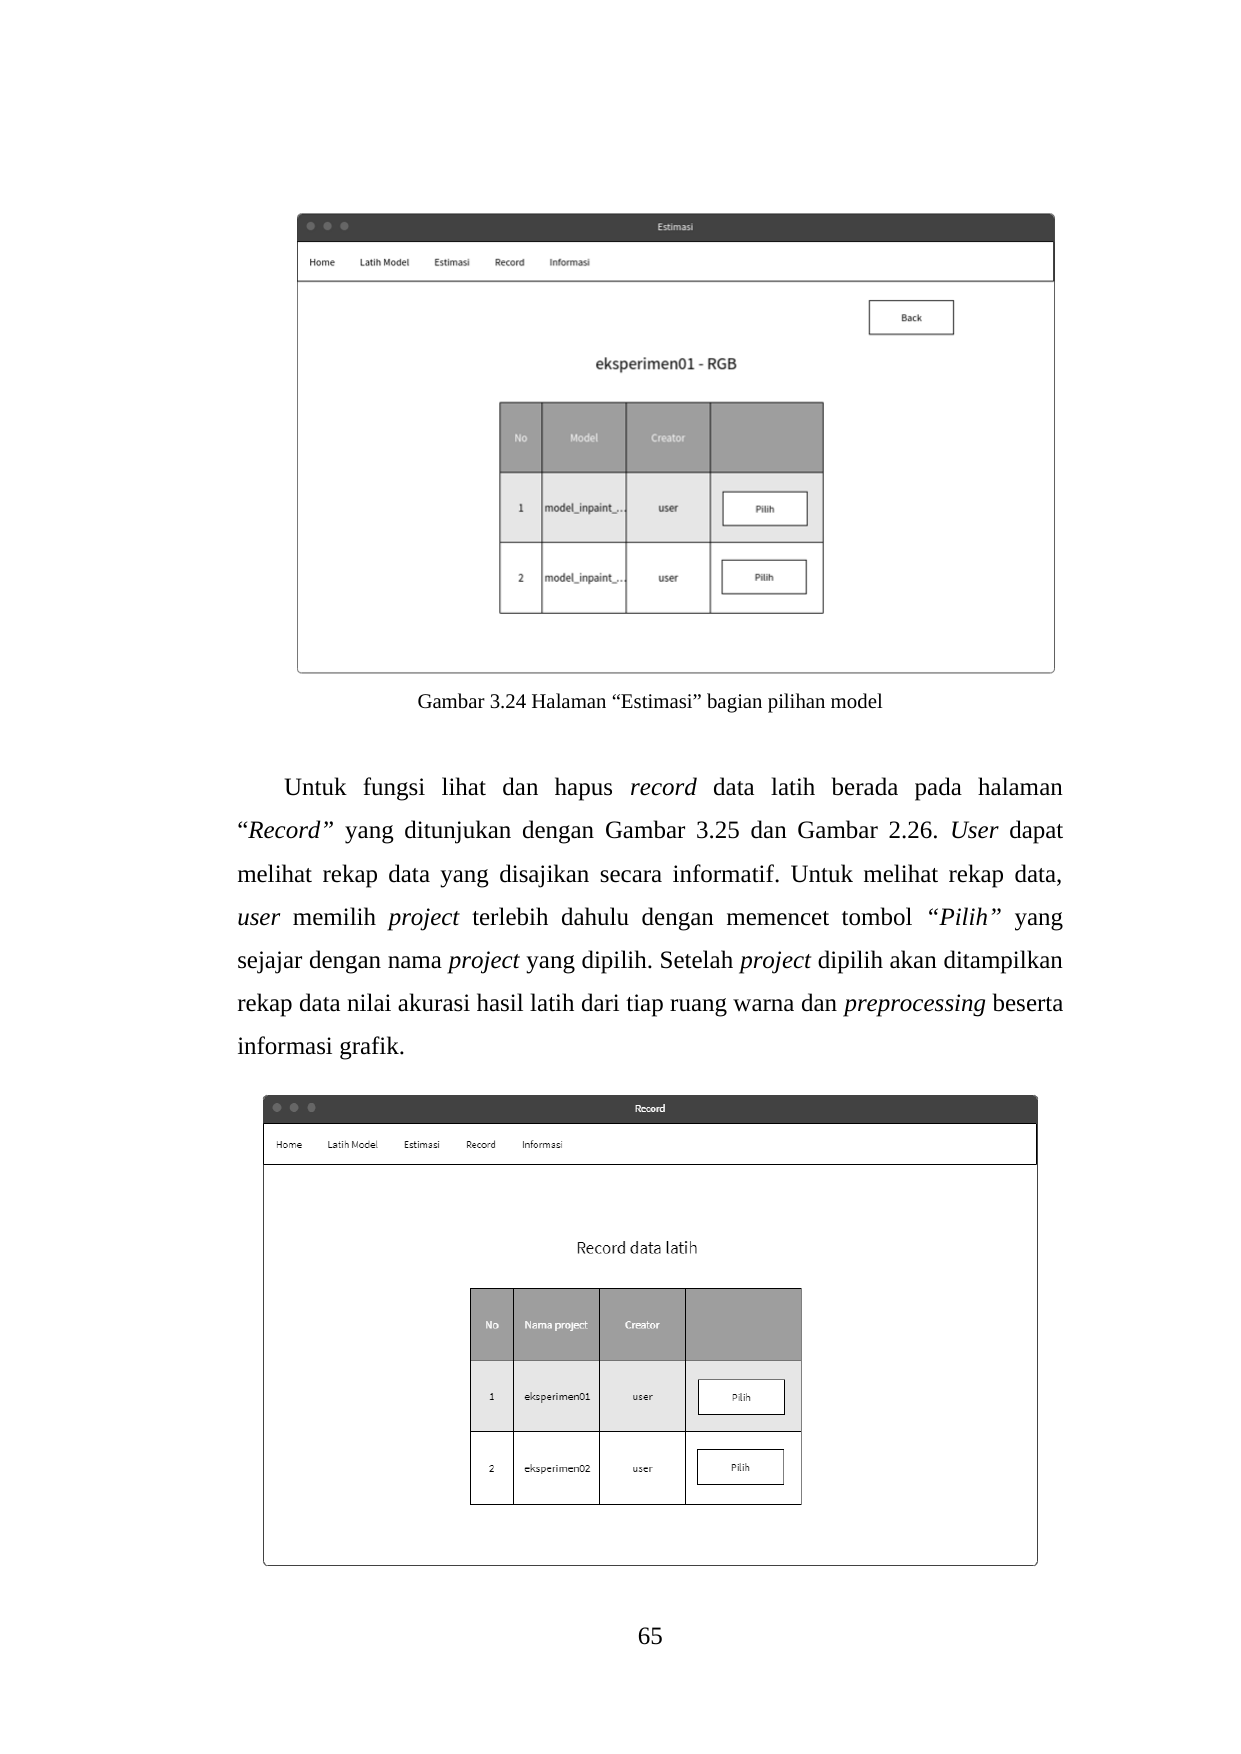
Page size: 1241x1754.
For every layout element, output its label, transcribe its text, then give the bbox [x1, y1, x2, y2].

text Untuk fungsi lihat dan hapus record data latih berada pada halaman “Record” yang ditunjukan dengan Gambar 3.25 dan Gambar 2.26. User dapat melihat rekap data yang disajikan secara informatif. Untuk melihat rekap data, user memilih project terlebih dahulu dengan memencet tombol “Pilih” yang sejajar dengan nama project yang dipilih. Setelah project dipilih akan ditampilkan rekap data nilai akurasi hasil latih dari tiap ruang warna dan preprocessing beserta informasi grafik. [237, 772, 1063, 1060]
picture [259, 1091, 1042, 1568]
picture [297, 213, 1056, 677]
text Gambar 3.24 Halaman “Estimasi” bagian pilihan model [237, 689, 1063, 713]
